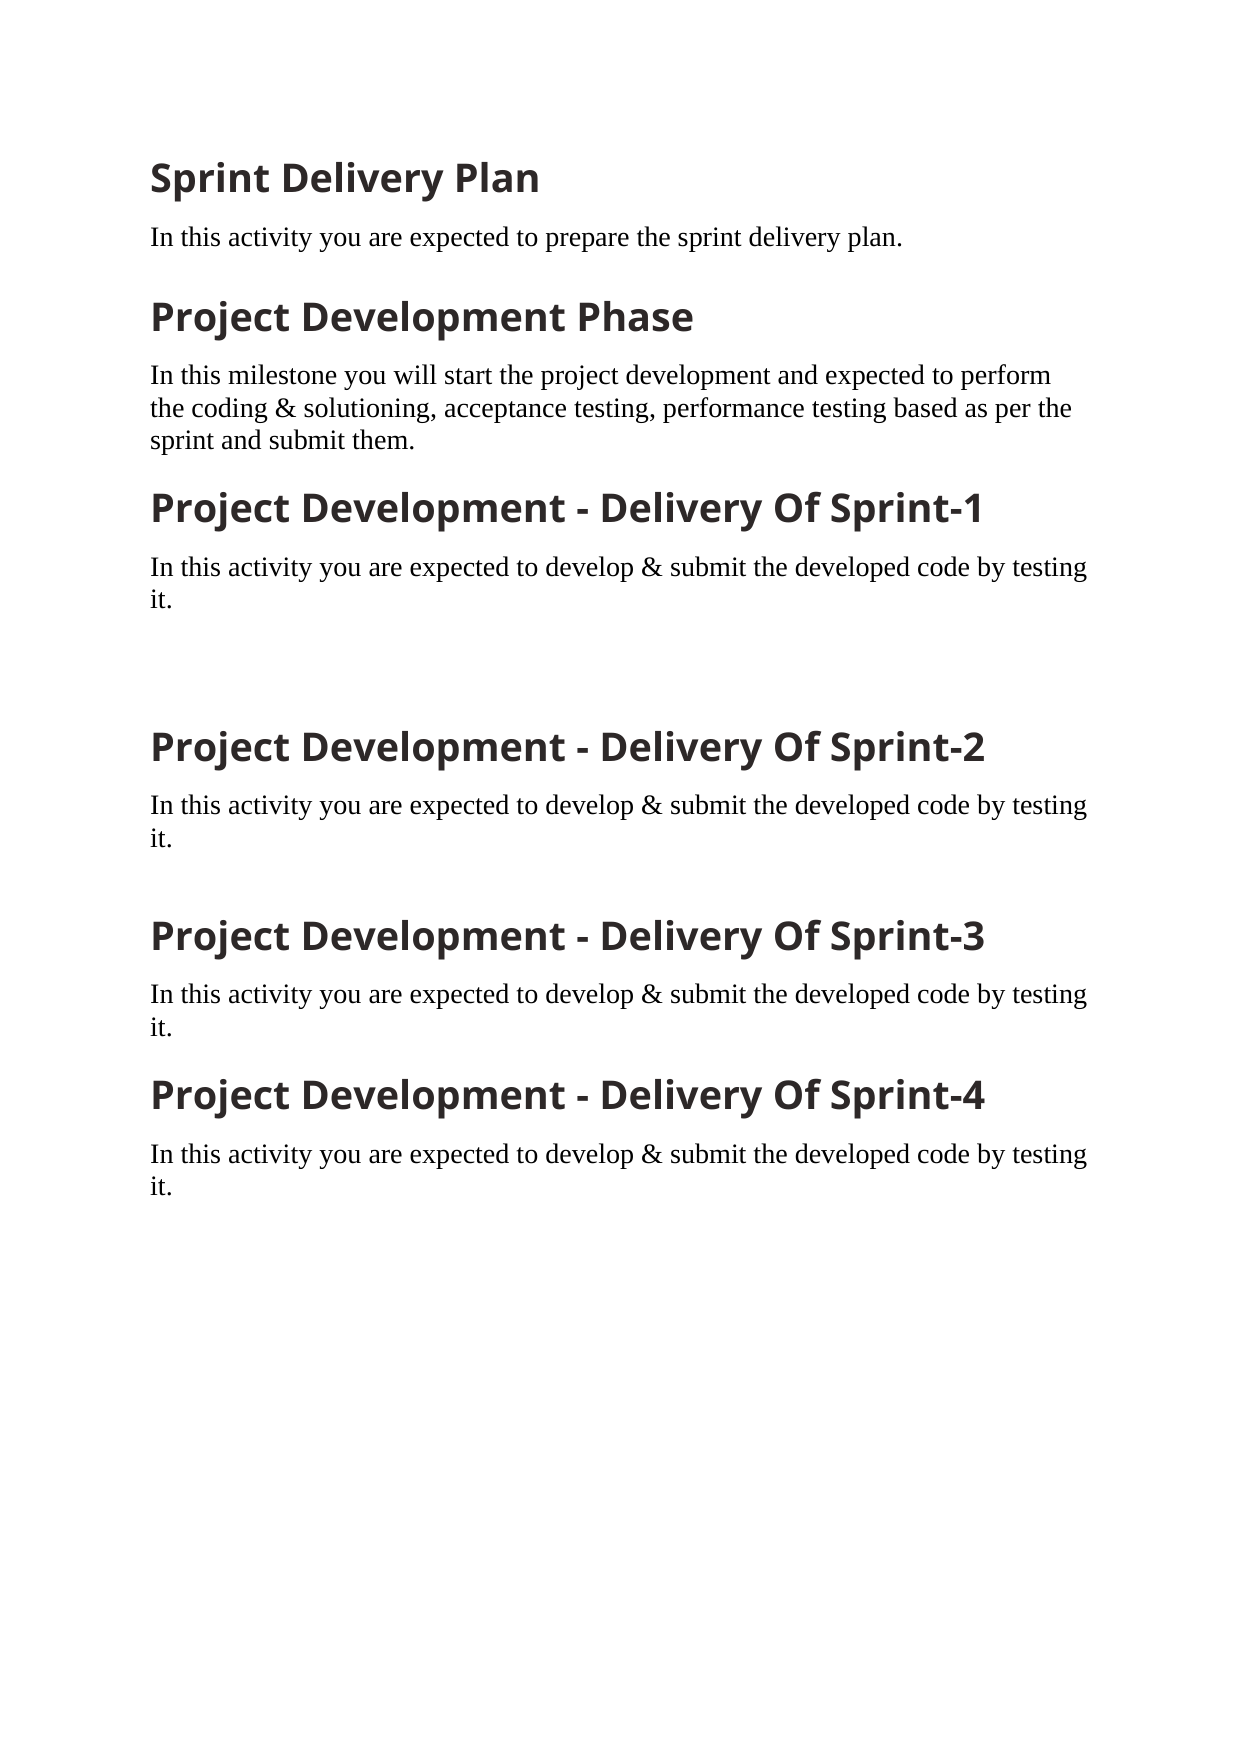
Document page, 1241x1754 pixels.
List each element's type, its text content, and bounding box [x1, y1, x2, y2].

text Sprint Delivery Plan [150, 150, 1090, 204]
text Project Development - Delivery Of Sprint-2 [150, 719, 1090, 773]
text In this activity you are expected to develop & submit the developed code by testing it. [150, 788, 1090, 853]
text Project Development - Delivery Of Sprint-3 [150, 908, 1090, 962]
text In this activity you are expected to prepare the sprint delivery plan. [150, 219, 1090, 252]
text In this activity you are expected to develop & submit the developed code by testing it. [150, 550, 1090, 615]
text In this milestone you will start the project development and expected to perform the coding & solutioning, acceptance testing, performance testing based as per the sprint and submit them. [150, 358, 1090, 455]
text In this activity you are expected to develop & submit the developed code by testing it. [150, 977, 1090, 1042]
text Project Development - Delivery Of Sprint-4 [150, 1067, 1090, 1121]
text In this activity you are expected to develop & submit the developed code by testing it. [150, 1137, 1090, 1202]
text Project Development - Delivery Of Sprint-1 [150, 480, 1090, 534]
text Project Development Phase [150, 283, 1090, 343]
